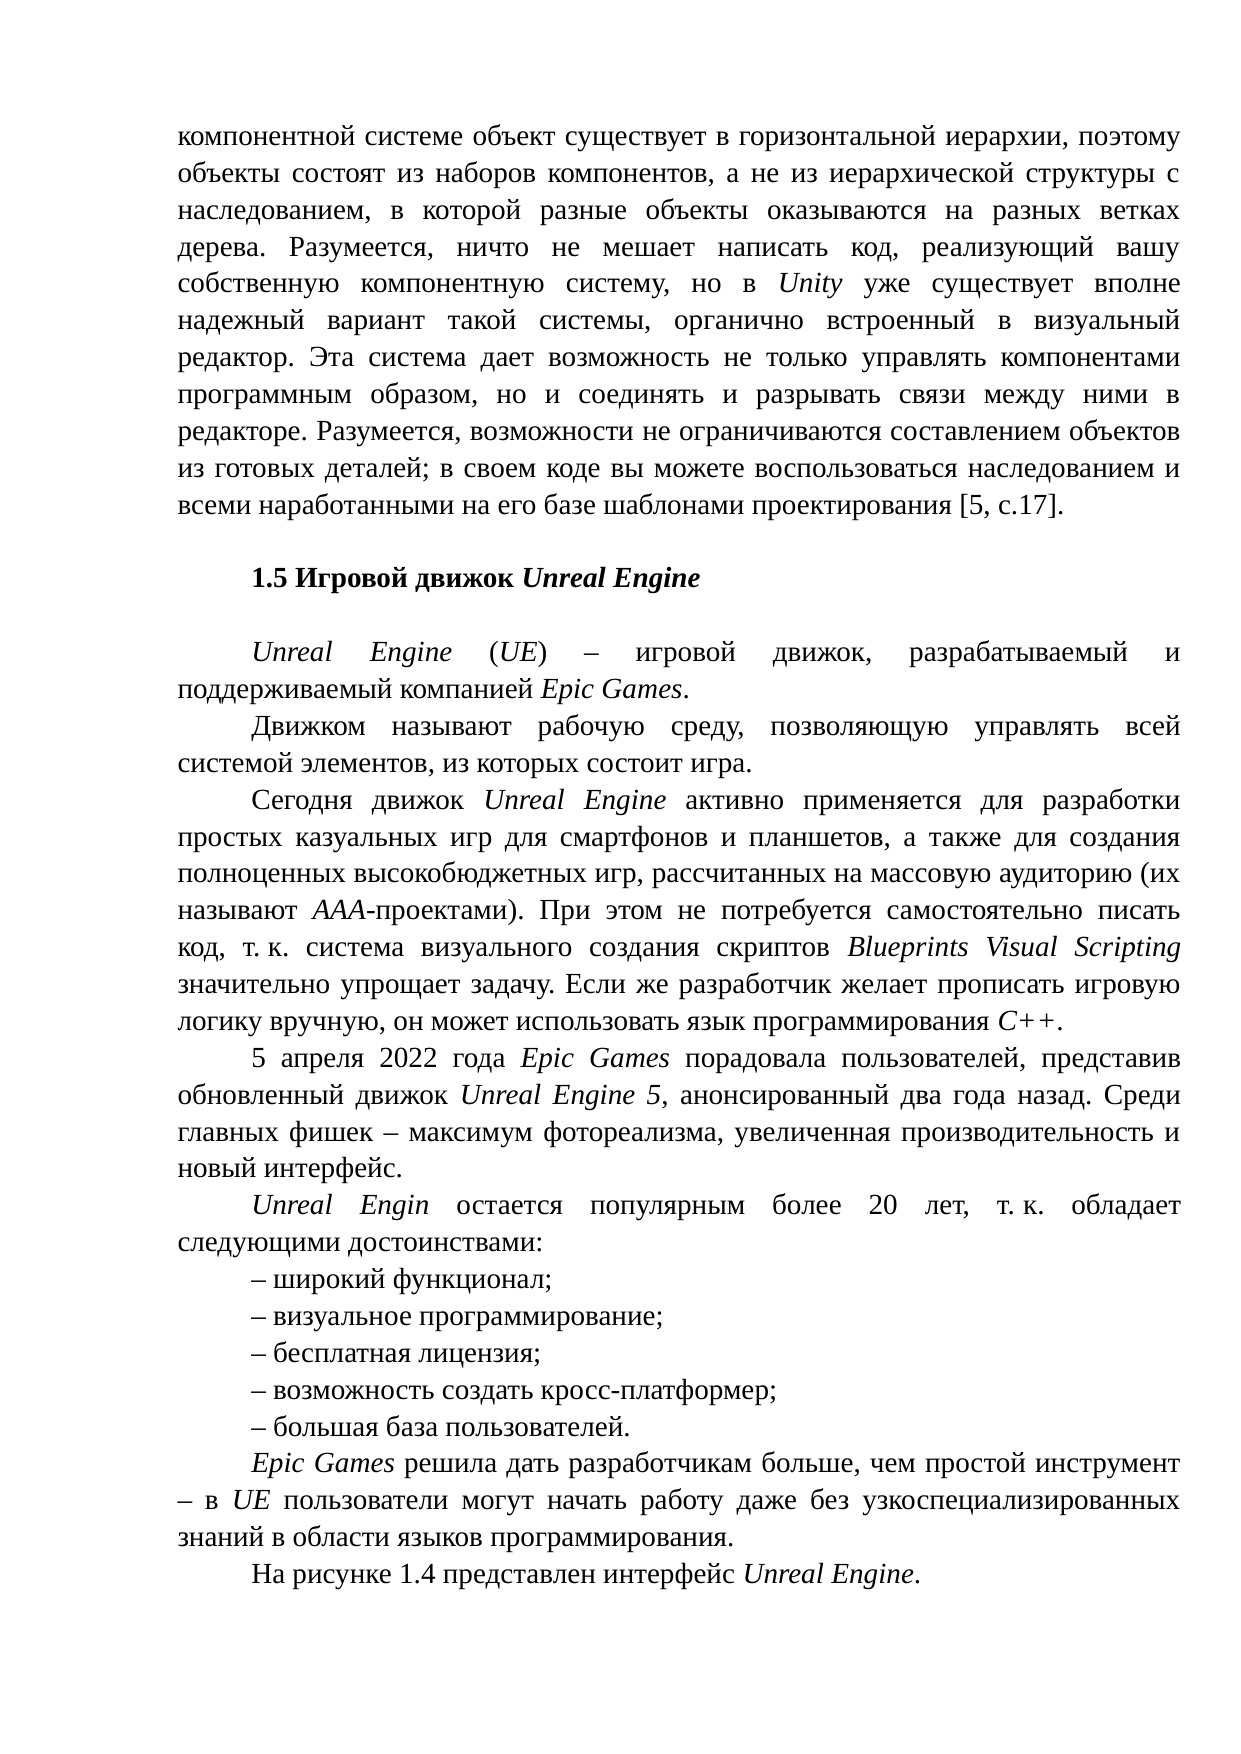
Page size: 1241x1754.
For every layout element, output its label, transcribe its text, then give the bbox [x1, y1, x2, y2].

text – визуальное программирование; [177, 1298, 1181, 1332]
text Сегодня движок Unreal Engine активно применяется для разработки простых казуальных игр для смартфонов и планшетов, а также для создания полноценных высокобюджетных игр, рассчитанных на массовую аудиторию (их называют ААА-проектами). При этом не потребуется самостоятельно писать код, т. к. система визуального создания скриптов Blueprints Visual Scripting значительно упрощает задачу. Если же разработчик желает прописать игровую логику вручную, он может использовать язык программирования С++. [177, 782, 1181, 1037]
text На рисунке 1.4 представлен интерфейс Unreal Engine. [177, 1556, 1181, 1590]
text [177, 118, 1181, 520]
text 1.5 Игровой движок Unreal Engine [177, 561, 1181, 594]
text Epic Games решила дать разработчикам больше, чем простой инструмент – в UE пользователи могут начать работу даже без узкоспециализированных знаний в области языков программирования. [177, 1446, 1181, 1553]
text Unreal Engin остается популярным более 20 лет, т. к. обладает следующими достоинствами: [177, 1187, 1181, 1258]
text – возможность создать кросс-платформер; [177, 1372, 1181, 1405]
text 5 апреля 2022 года Epic Games порадовала пользователей, представив обновленный движок Unreal Engine 5, анонсированный два года назад. Среди главных фишек – максимум фотореализма, увеличенная производительность и новый интерфейс. [177, 1040, 1181, 1184]
text Unreal Engine (UE) – игровой движок, разрабатываемый и поддерживаемый компанией Epic Games. [177, 634, 1181, 705]
text – широкий функционал; [177, 1261, 1181, 1295]
text – бесплатная лицензия; [177, 1335, 1181, 1368]
text – большая база пользователей. [177, 1409, 1181, 1442]
text Движком называют рабочую среду, позволяющую управлять всей системой элементов, из которых состоит игра. [177, 708, 1181, 778]
